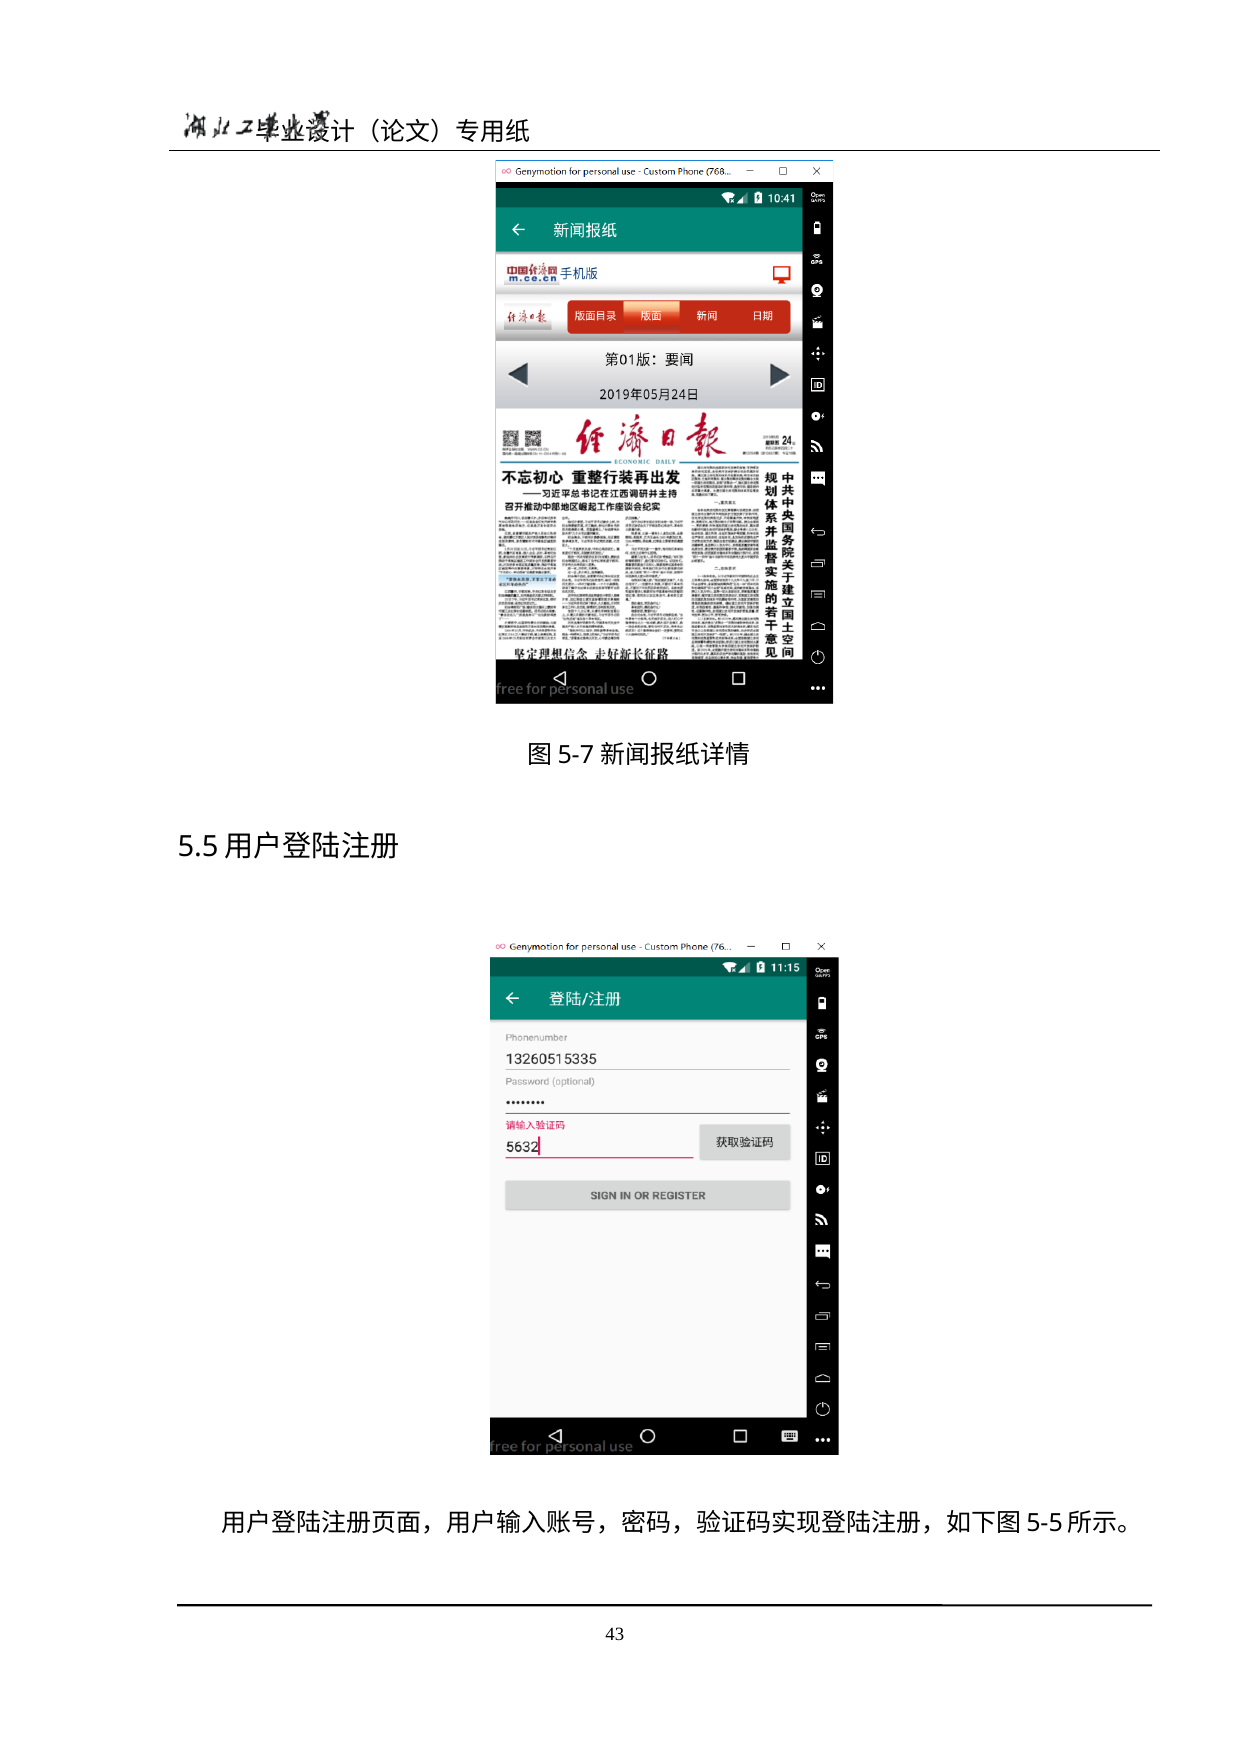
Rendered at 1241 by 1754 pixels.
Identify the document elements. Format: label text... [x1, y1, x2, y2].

picture [181, 109, 332, 140]
text 5.5用户登陆注册 [177, 811, 1152, 876]
picture [490, 937, 839, 1455]
picture [495, 160, 834, 704]
text 图5-7 新闻报纸详情 [483, 721, 1152, 786]
